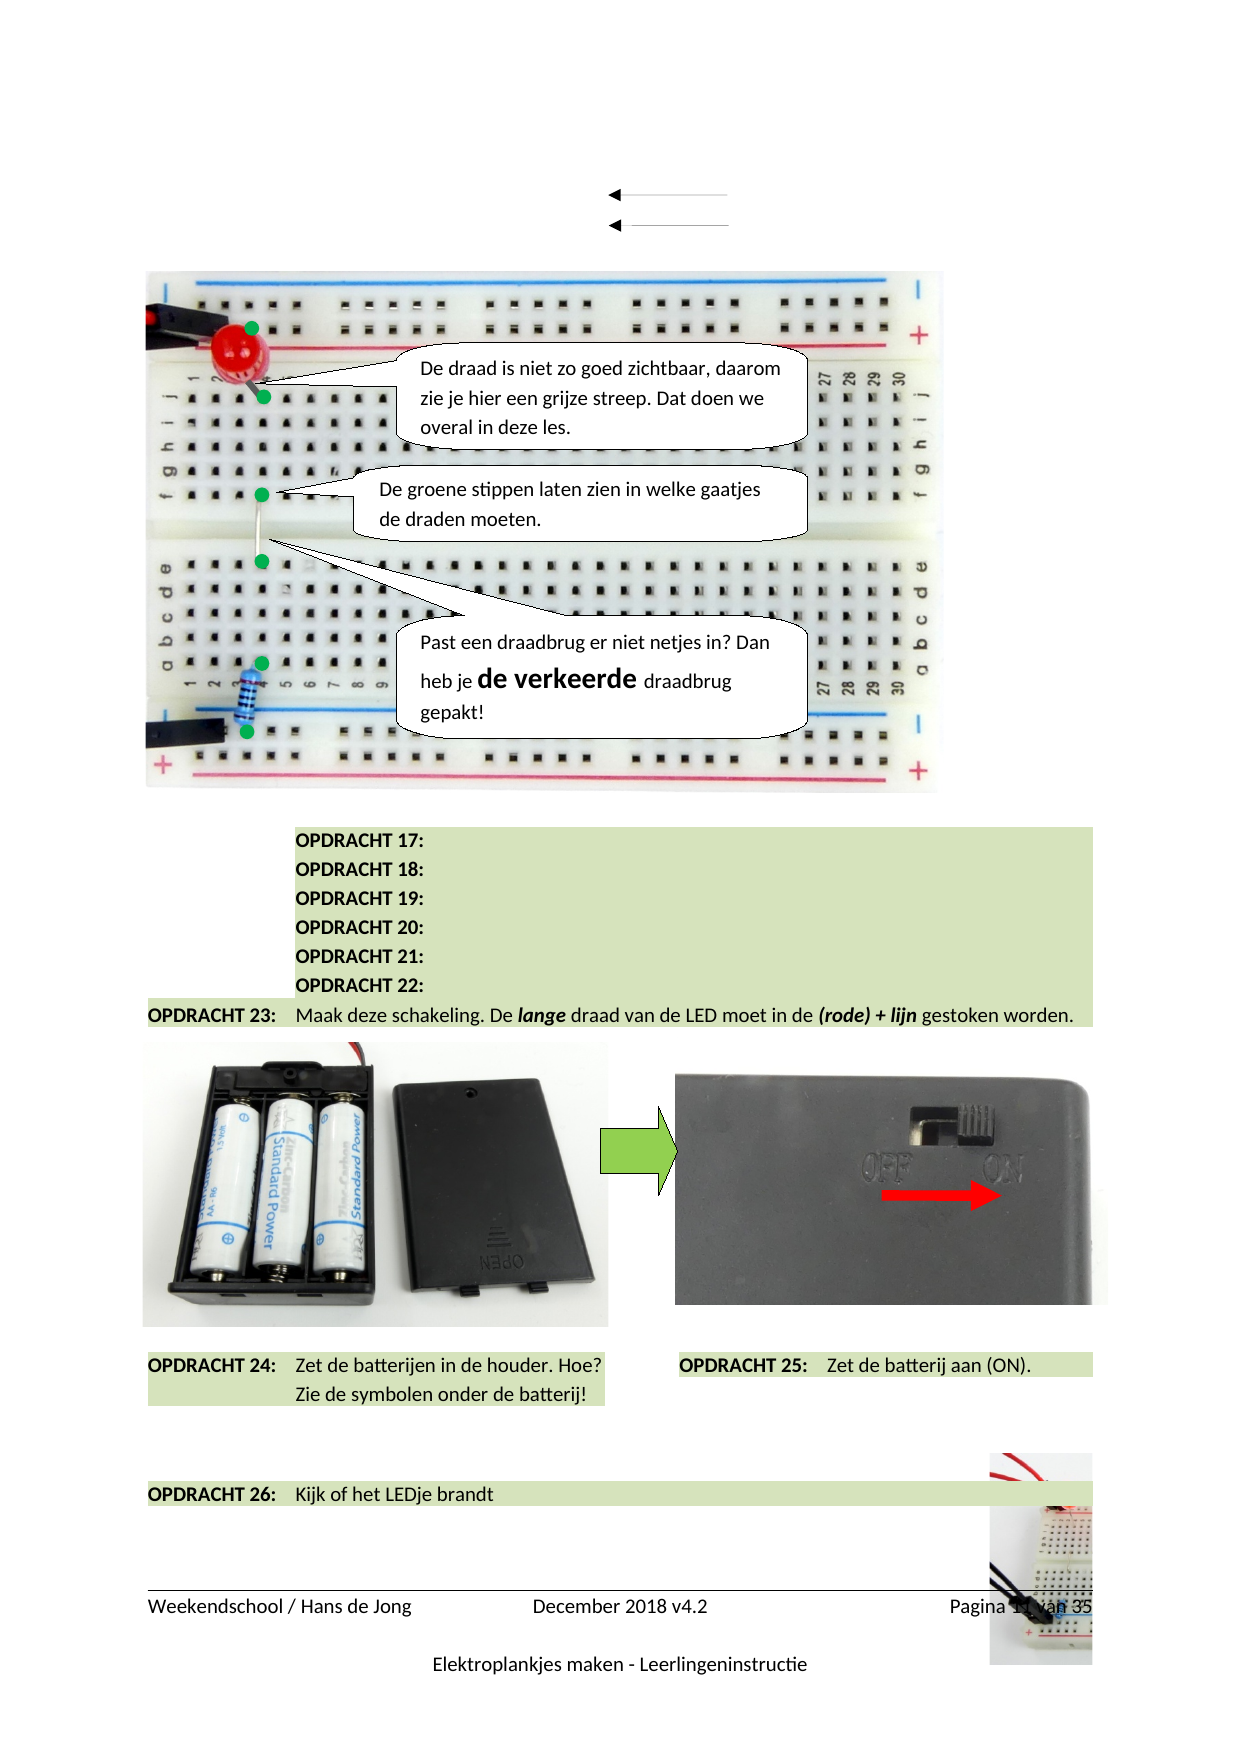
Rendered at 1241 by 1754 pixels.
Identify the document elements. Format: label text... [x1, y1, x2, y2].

text Zet de batterij aan (ON). [679, 1352, 1093, 1377]
picture [145, 271, 944, 793]
text Maak deze schakeling. De lange draad van de LED moet in de (rode) + lijn gestoken worden. [148, 1002, 1093, 1027]
picture [989, 1591, 1093, 1665]
text Zet de batterijen in de houder. Hoe? Zie de symbolen onder de batterij! [148, 1352, 605, 1406]
picture [142, 1042, 609, 1327]
picture [989, 1506, 1093, 1590]
picture [675, 1037, 1109, 1305]
picture [989, 1453, 1093, 1481]
text Kijk of het LEDje brandt [148, 1481, 1093, 1506]
